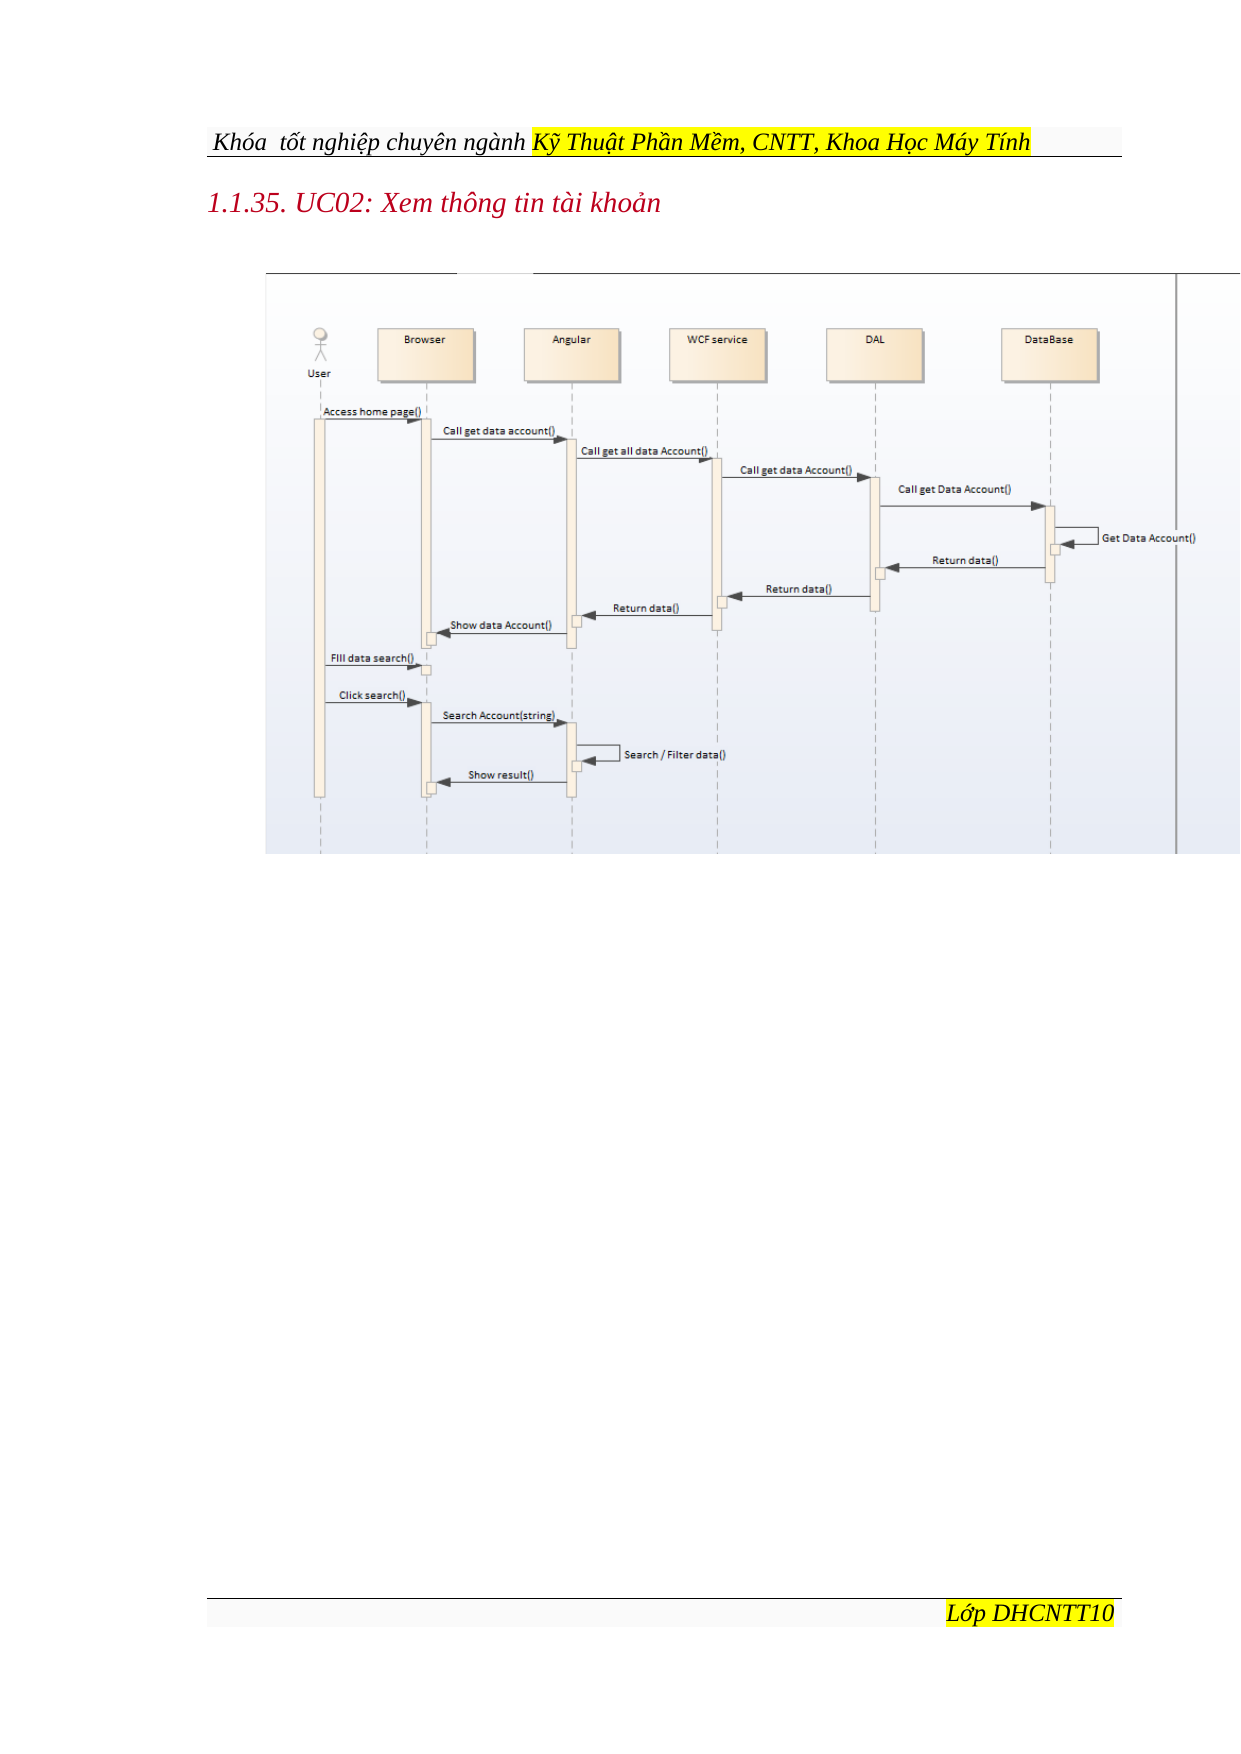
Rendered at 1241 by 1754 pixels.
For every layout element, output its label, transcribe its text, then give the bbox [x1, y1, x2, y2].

subtitle UC02: Xem thông tin tài khoản [207, 185, 1122, 219]
picture [265, 273, 1241, 854]
